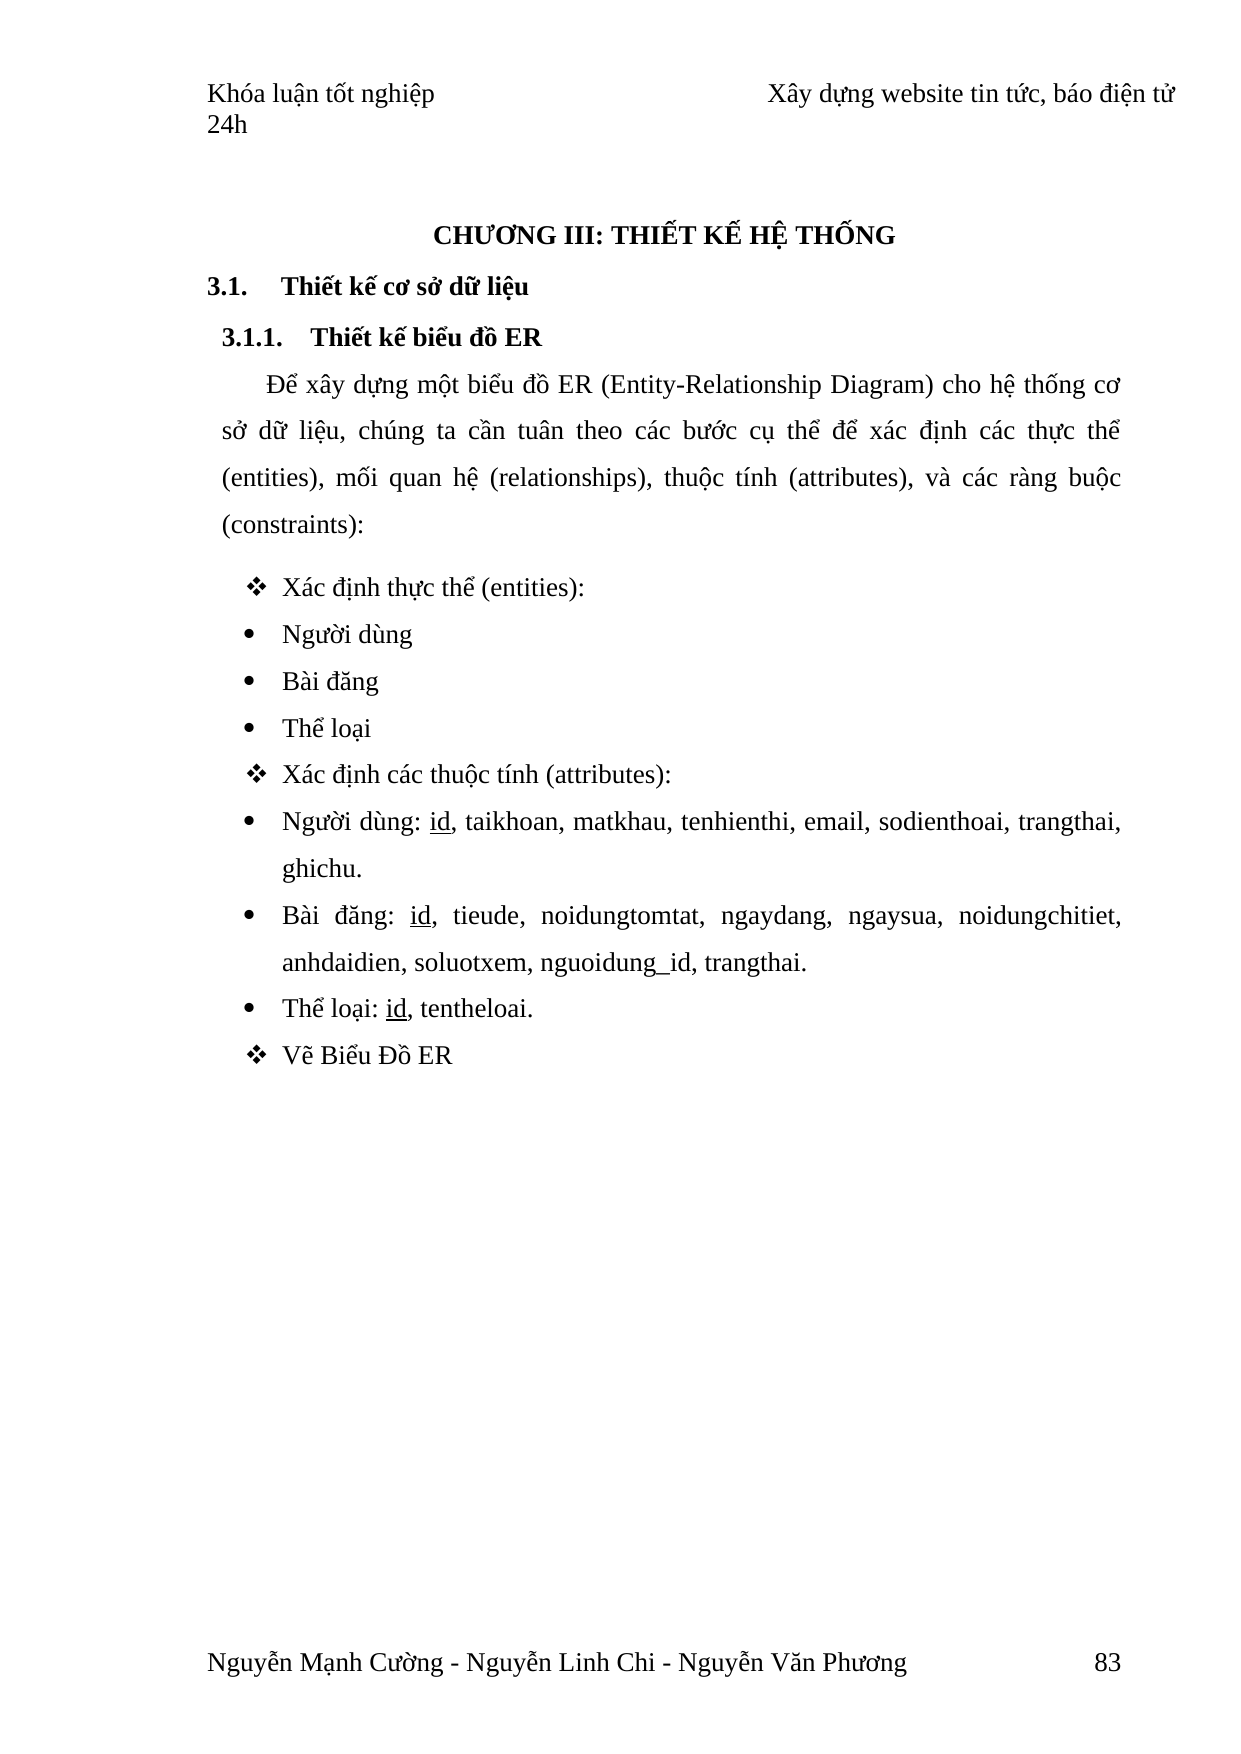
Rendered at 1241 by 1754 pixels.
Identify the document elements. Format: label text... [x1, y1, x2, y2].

text Để xây dựng một biểu đồ ER (Entity-Relationship Diagram) cho hệ thống cơ sở dữ liệu, chúng ta cần tuân theo các bước cụ thể để xác định các thực thể (entities), mối quan hệ (relationships), thuộc tính (attributes), và các ràng buộc (constraints): [222, 368, 1122, 539]
subtitle Thiết kế cơ sở dữ liệu [207, 270, 1122, 301]
list Người dùng: id, taikhoan, matkhau, tenhienthi, email, sodienthoai, trangthai, ghichu. [244, 805, 1122, 883]
list Xác định các thuộc tính (attributes): [244, 758, 1122, 790]
list Vẽ Biểu Đồ ER [244, 1039, 1122, 1070]
list Thể loại [244, 712, 1122, 743]
list Người dùng [244, 618, 1122, 649]
list Bài đăng [244, 665, 1122, 696]
subtitle CHƯƠNG III: THIẾT KẾ HỆ THỐNG [207, 219, 1122, 251]
list Thể loại: id, tentheloai. [244, 992, 1122, 1023]
list Xác định thực thể (entities): [244, 571, 1122, 602]
subtitle Thiết kế biểu đồ ER [222, 321, 1122, 352]
list Bài đăng: id, tieude, noidungtomtat, ngaydang, ngaysua, noidungchitiet, anhdaidien, soluotxem, nguoidung_id, trangthai. [244, 899, 1122, 977]
